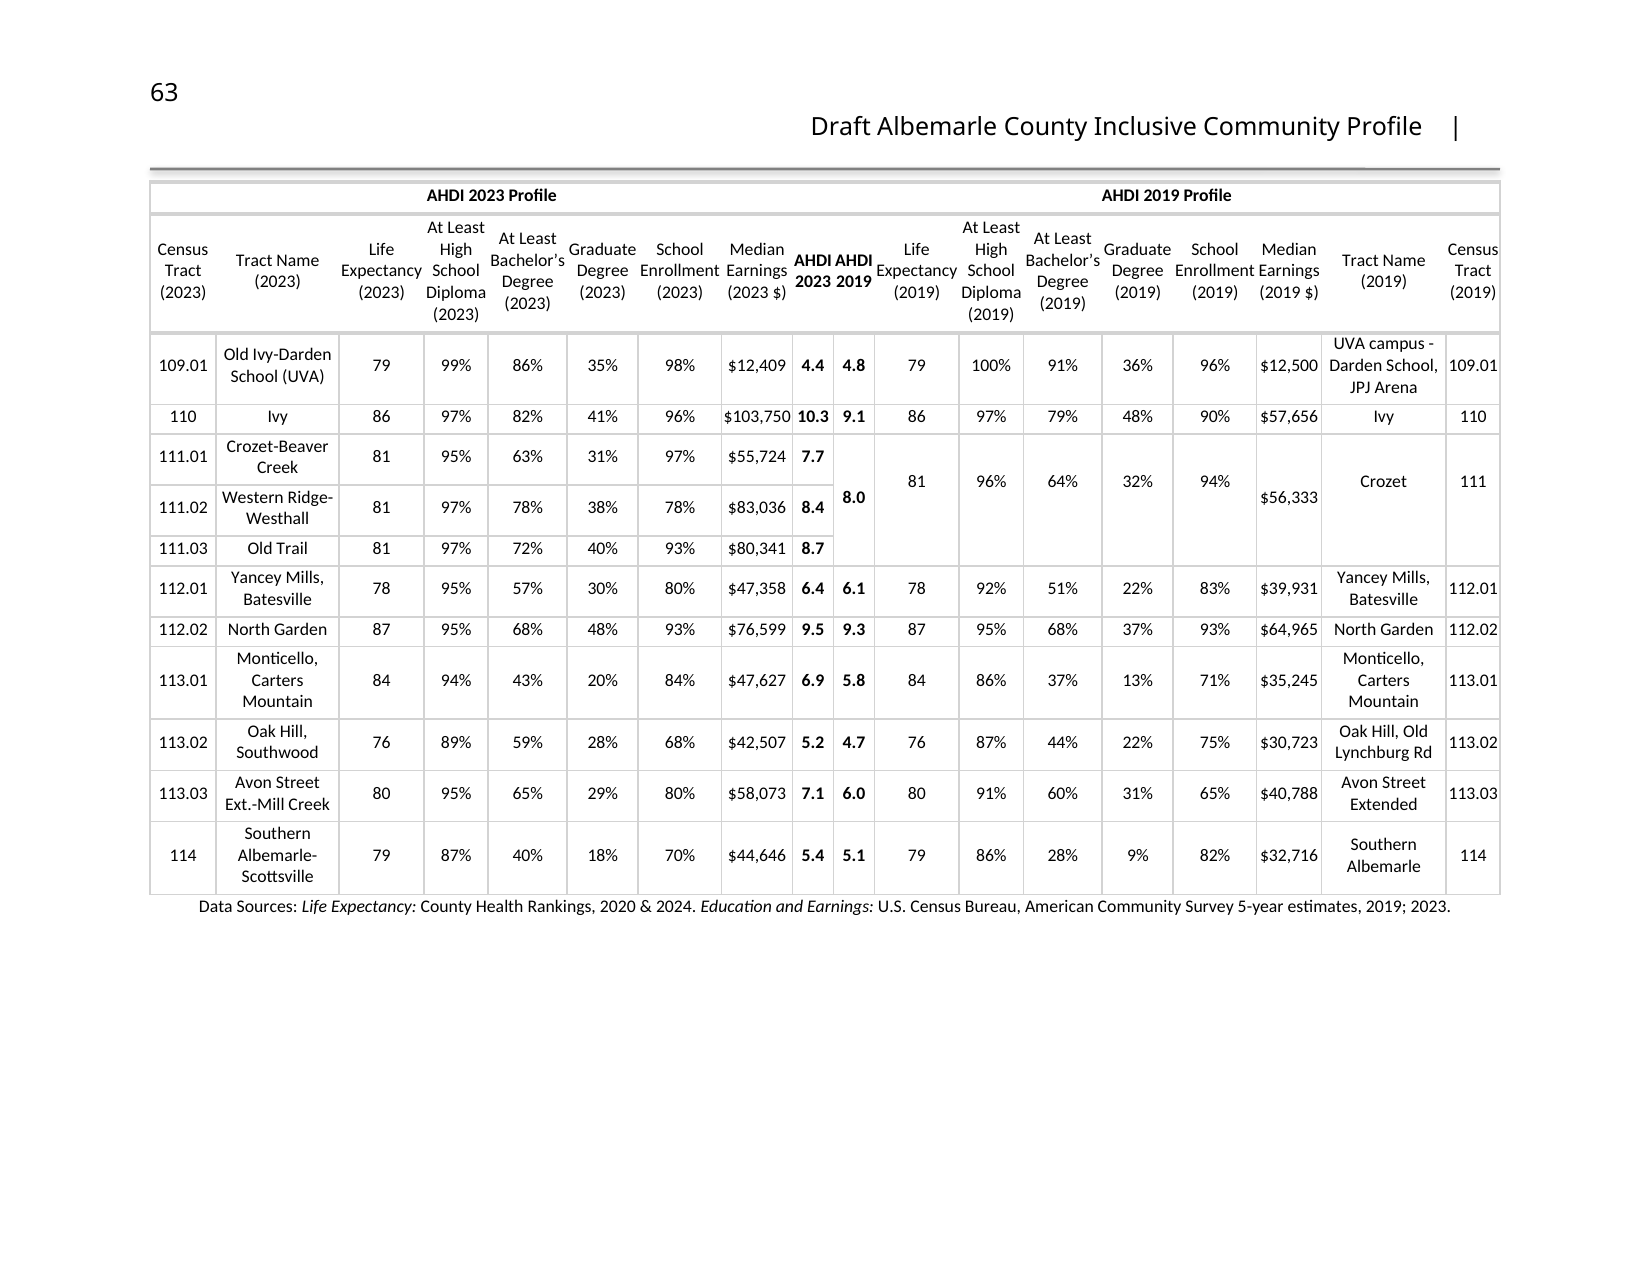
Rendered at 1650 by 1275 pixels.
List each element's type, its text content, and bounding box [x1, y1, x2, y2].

table_cell 9.1 [834, 405, 874, 433]
table_cell 113.03 [1447, 771, 1499, 821]
table_cell 68% [489, 618, 566, 646]
table_cell 83% [1174, 567, 1256, 616]
table_cell Ivy [1322, 405, 1445, 433]
table_cell 81 [875, 435, 958, 565]
table_cell 22% [1103, 567, 1172, 616]
table_cell Life Expectancy (2023) [339, 216, 424, 331]
table_cell 86% [489, 335, 566, 404]
table_cell 72% [489, 537, 566, 565]
table_cell Graduate Degree (2023) [567, 216, 638, 331]
table_cell 113.03 [151, 771, 215, 821]
table_cell 114 [1447, 822, 1499, 893]
table_cell Median Earnings (2019 $) [1257, 216, 1321, 331]
table_cell 48% [568, 618, 637, 646]
table_cell 87% [425, 822, 487, 893]
table_cell 20% [568, 647, 637, 718]
table_cell $64,965 [1257, 618, 1321, 646]
table_cell 112.01 [1447, 567, 1499, 616]
table_cell 5.4 [793, 822, 833, 893]
table_cell 87 [875, 618, 958, 646]
table_cell Census Tract (2019) [1446, 216, 1499, 331]
table_cell 84 [340, 647, 423, 718]
table_cell 95% [425, 618, 487, 646]
table_cell 80 [875, 771, 958, 821]
table_cell Life Expectancy (2019) [874, 216, 959, 331]
table_cell Crozet [1322, 435, 1445, 565]
table_cell UVA campus - Darden School, JPJ Arena [1322, 335, 1445, 404]
table_cell 35% [568, 335, 637, 404]
table_cell $55,724 [722, 435, 792, 484]
table_cell 78 [875, 567, 958, 616]
table_cell 113.01 [151, 647, 215, 718]
table_cell Median Earnings (2023 $) [721, 216, 792, 331]
table_cell 75% [1174, 720, 1256, 769]
table_cell 96% [1174, 335, 1256, 404]
table_cell AHDI 2019 [833, 216, 874, 331]
table_cell 22% [1103, 720, 1172, 769]
table_cell Old Trail [217, 537, 338, 565]
table_cell Yancey Mills, Batesville [1322, 567, 1445, 616]
table_cell 9% [1103, 822, 1172, 893]
table_cell 4.7 [834, 720, 874, 769]
table_cell $40,788 [1257, 771, 1321, 821]
table_cell Tract Name (2019) [1321, 216, 1446, 331]
table_cell 78% [639, 486, 721, 535]
table_cell 37% [1103, 618, 1172, 646]
table_header AHDI 2023 Profile [151, 184, 833, 212]
table_cell At Least Bachelor’s Degree (2023) [488, 216, 567, 331]
table_cell 10.3 [793, 405, 833, 433]
table_cell 65% [1174, 771, 1256, 821]
table_cell 93% [639, 537, 721, 565]
table_cell 38% [568, 486, 637, 535]
table_cell 36% [1103, 335, 1172, 404]
table_cell $30,723 [1257, 720, 1321, 769]
table_cell 8.7 [793, 537, 833, 565]
table_cell 37% [1024, 647, 1101, 718]
table_cell 112.01 [151, 567, 215, 616]
table_cell Monticello, Carters Mountain [217, 647, 338, 718]
table_cell 32% [1103, 435, 1172, 565]
table_cell 95% [960, 618, 1023, 646]
table_cell 79 [340, 822, 423, 893]
table_cell 44% [1024, 720, 1101, 769]
table_cell $12,409 [722, 335, 792, 404]
table_cell Avon Street Extended [1322, 771, 1445, 821]
table_cell 91% [960, 771, 1023, 821]
table_cell Crozet-Beaver Creek [217, 435, 338, 484]
table_cell 8.4 [793, 486, 833, 535]
table_cell 5.8 [834, 647, 874, 718]
table_cell 65% [489, 771, 566, 821]
table_cell 86% [960, 647, 1023, 718]
table_cell 60% [1024, 771, 1101, 821]
table_cell 30% [568, 567, 637, 616]
table_cell $39,931 [1257, 567, 1321, 616]
table_cell $76,599 [722, 618, 792, 646]
table_cell 111.01 [151, 435, 215, 484]
table_cell 80 [340, 771, 423, 821]
table_cell 93% [639, 618, 721, 646]
table_cell 89% [425, 720, 487, 769]
table_cell 7.1 [793, 771, 833, 821]
table_cell 31% [1103, 771, 1172, 821]
table_cell 93% [1174, 618, 1256, 646]
table_cell 51% [1024, 567, 1101, 616]
table_cell Avon Street Ext.-Mill Creek [217, 771, 338, 821]
table_cell $83,036 [722, 486, 792, 535]
table_cell 76 [875, 720, 958, 769]
table_cell 40% [568, 537, 637, 565]
table_cell Southern Albemarle [1322, 822, 1445, 893]
table_cell North Garden [1322, 618, 1445, 646]
table_cell 90% [1174, 405, 1256, 433]
table_cell 57% [489, 567, 566, 616]
table_cell 43% [489, 647, 566, 718]
table_cell 109.01 [151, 335, 215, 404]
table_cell $44,646 [722, 822, 792, 893]
table_cell $47,358 [722, 567, 792, 616]
table_cell 110 [1447, 405, 1499, 433]
table_cell 68% [1024, 618, 1101, 646]
table_cell 96% [639, 405, 721, 433]
table_cell Ivy [217, 405, 338, 433]
table_cell 94% [1174, 435, 1256, 565]
table_cell 40% [489, 822, 566, 893]
table_cell $12,500 [1257, 335, 1321, 404]
table_cell At Least Bachelor’s Degree (2019) [1023, 216, 1102, 331]
table_cell 91% [1024, 335, 1101, 404]
table_cell 96% [960, 435, 1023, 565]
table_cell 6.9 [793, 647, 833, 718]
table_cell 31% [568, 435, 637, 484]
table_cell $58,073 [722, 771, 792, 821]
table_cell $80,341 [722, 537, 792, 565]
table_cell 81 [340, 537, 423, 565]
table_cell 9.3 [834, 618, 874, 646]
table_cell 6.1 [834, 567, 874, 616]
table_cell 28% [1024, 822, 1101, 893]
table_cell 7.7 [793, 435, 833, 484]
table_cell 98% [639, 335, 721, 404]
table_cell 18% [568, 822, 637, 893]
table_cell 6.4 [793, 567, 833, 616]
table_cell 63% [489, 435, 566, 484]
table_cell 92% [960, 567, 1023, 616]
table_cell AHDI 2023 [792, 216, 833, 331]
table_cell $57,656 [1257, 405, 1321, 433]
table_cell Yancey Mills, Batesville [217, 567, 338, 616]
table_header AHDI 2019 Profile [833, 184, 1499, 212]
table_cell 79 [875, 335, 958, 404]
table_cell 13% [1103, 647, 1172, 718]
table_cell Census Tract (2023) [151, 216, 216, 331]
table_cell 99% [425, 335, 487, 404]
table_cell 95% [425, 435, 487, 484]
table_cell 78 [340, 567, 423, 616]
table_cell 97% [425, 486, 487, 535]
table_cell 111.03 [151, 537, 215, 565]
table_cell $32,716 [1257, 822, 1321, 893]
table_cell 48% [1103, 405, 1172, 433]
table_cell 84 [875, 647, 958, 718]
table_cell School Enrollment (2019) [1173, 216, 1257, 331]
table_cell 97% [425, 405, 487, 433]
table_cell 112.02 [151, 618, 215, 646]
table_cell $35,245 [1257, 647, 1321, 718]
table_cell 79 [340, 335, 423, 404]
table_cell 4.8 [834, 335, 874, 404]
table_cell Old Ivy-Darden School (UVA) [217, 335, 338, 404]
table_cell Graduate Degree (2019) [1102, 216, 1173, 331]
table_cell 82% [489, 405, 566, 433]
table_cell 68% [639, 720, 721, 769]
table_cell Western Ridge-Westhall [217, 486, 338, 535]
table_cell 87% [960, 720, 1023, 769]
table_cell 95% [425, 567, 487, 616]
table_cell 80% [639, 771, 721, 821]
table_cell Data Sources: Life Expectancy: County Health Rankings, 2020 & 2024. Education and Earnings: U.S. Census Bureau, American Community Survey 5-year estimates, 2019; 2023. [150, 895, 1500, 923]
table_cell School Enrollment (2023) [638, 216, 721, 331]
table_cell $42,507 [722, 720, 792, 769]
table_cell 6.0 [834, 771, 874, 821]
table_cell Monticello, Carters Mountain [1322, 647, 1445, 718]
table_cell 70% [639, 822, 721, 893]
table_cell 64% [1024, 435, 1101, 565]
table_cell 109.01 [1447, 335, 1499, 404]
table_cell 100% [960, 335, 1023, 404]
table_cell 28% [568, 720, 637, 769]
table_cell 111.02 [151, 486, 215, 535]
table_cell $47,627 [722, 647, 792, 718]
table_cell 97% [639, 435, 721, 484]
table_cell 9.5 [793, 618, 833, 646]
table_cell 95% [425, 771, 487, 821]
table_cell 86 [875, 405, 958, 433]
table_cell 97% [960, 405, 1023, 433]
table_cell 29% [568, 771, 637, 821]
table_cell 5.2 [793, 720, 833, 769]
table_cell 79% [1024, 405, 1101, 433]
table_cell 81 [340, 486, 423, 535]
table_cell North Garden [217, 618, 338, 646]
table_cell 4.4 [793, 335, 833, 404]
table_cell 113.01 [1447, 647, 1499, 718]
table_cell 94% [425, 647, 487, 718]
table_cell 78% [489, 486, 566, 535]
table_cell 8.0 [834, 435, 874, 565]
table_cell At Least High School Diploma (2023) [424, 216, 488, 331]
table_cell Southern Albemarle-Scottsville [217, 822, 338, 893]
table_cell 79 [875, 822, 958, 893]
table_cell Oak Hill, Southwood [217, 720, 338, 769]
table_cell Oak Hill, Old Lynchburg Rd [1322, 720, 1445, 769]
table_cell 5.1 [834, 822, 874, 893]
table_cell 59% [489, 720, 566, 769]
table_cell 97% [425, 537, 487, 565]
table_cell 82% [1174, 822, 1256, 893]
table_cell 113.02 [1447, 720, 1499, 769]
table_cell 81 [340, 435, 423, 484]
table_cell $103,750 [722, 405, 792, 433]
table_cell Tract Name (2023) [216, 216, 339, 331]
table_cell 114 [151, 822, 215, 893]
table_cell 41% [568, 405, 637, 433]
table_cell 110 [151, 405, 215, 433]
table_cell 87 [340, 618, 423, 646]
table_cell 86% [960, 822, 1023, 893]
table_cell 80% [639, 567, 721, 616]
table_cell 86 [340, 405, 423, 433]
table_cell 111 [1447, 435, 1499, 565]
table_cell 84% [639, 647, 721, 718]
table_cell 71% [1174, 647, 1256, 718]
table_cell 112.02 [1447, 618, 1499, 646]
table_cell $56,333 [1257, 435, 1321, 565]
table_cell At Least High School Diploma (2019) [959, 216, 1023, 331]
table_cell 76 [340, 720, 423, 769]
table_cell 113.02 [151, 720, 215, 769]
